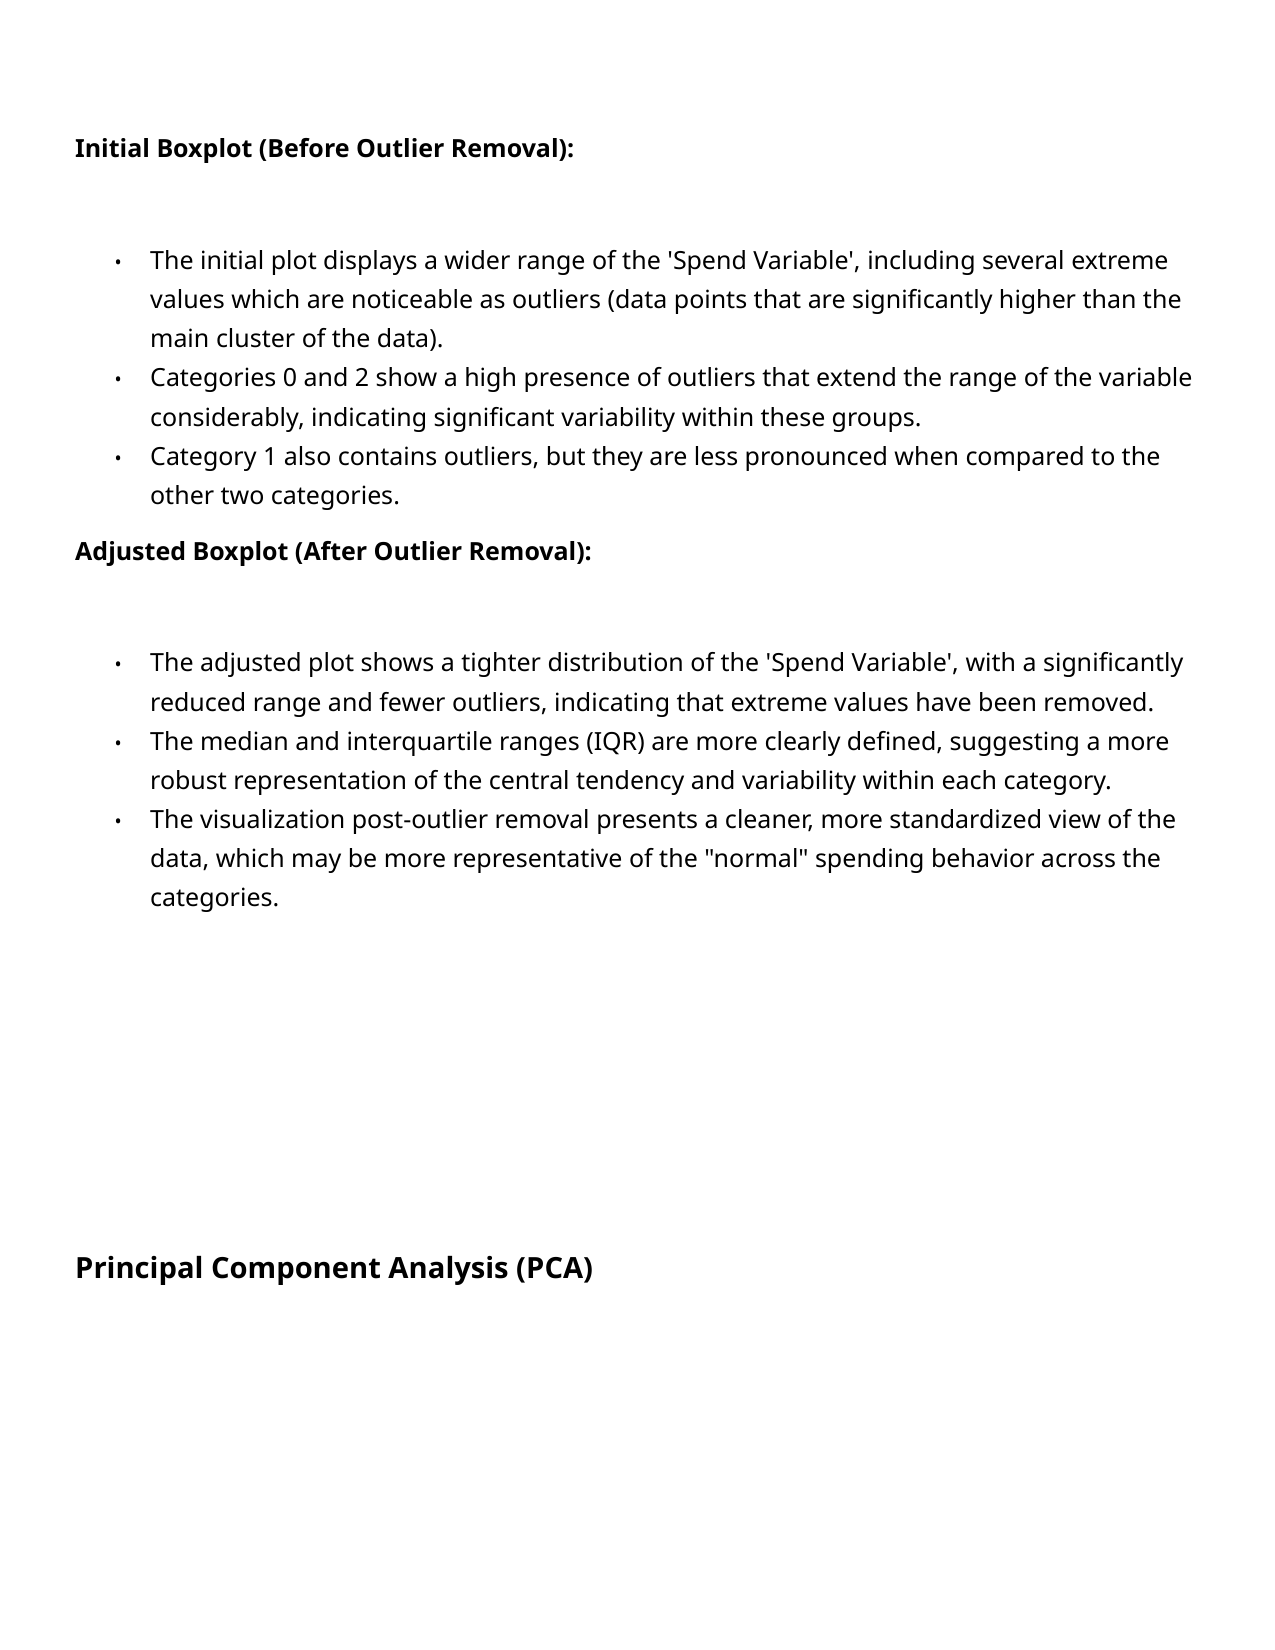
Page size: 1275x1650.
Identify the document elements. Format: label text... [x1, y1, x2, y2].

list Category 1 also contains outliers, but they are less pronounced when compared to the other two categories. [112, 438, 1200, 512]
list The visualization post-outlier removal presents a cleaner, more standardized view of the data, which may be more representative of the "normal" spending behavior across the categories. [112, 802, 1200, 914]
text Adjusted Boxplot (After Outlier Removal): [75, 533, 1200, 567]
list The median and interquartile ranges (IQR) are more clearly defined, suggesting a more robust representation of the central tendency and variability within each category. [112, 723, 1200, 797]
list The initial plot displays a wider range of the 'Spend Variable', including several extreme values which are noticeable as outliers (data points that are significantly higher than the main cluster of the data). [112, 242, 1200, 355]
list The adjusted plot shows a tighter distribution of the 'Spend Variable', with a significantly reduced range and fewer outliers, indicating that extreme values have been removed. [112, 645, 1200, 718]
list Categories 0 and 2 show a high presence of outliers that extend the range of the variable considerably, indicating significant variability within these groups. [112, 360, 1200, 433]
text Initial Boxplot (Before Outlier Removal): [75, 131, 1200, 165]
text Principal Component Analysis (PCA) [75, 1247, 1200, 1287]
